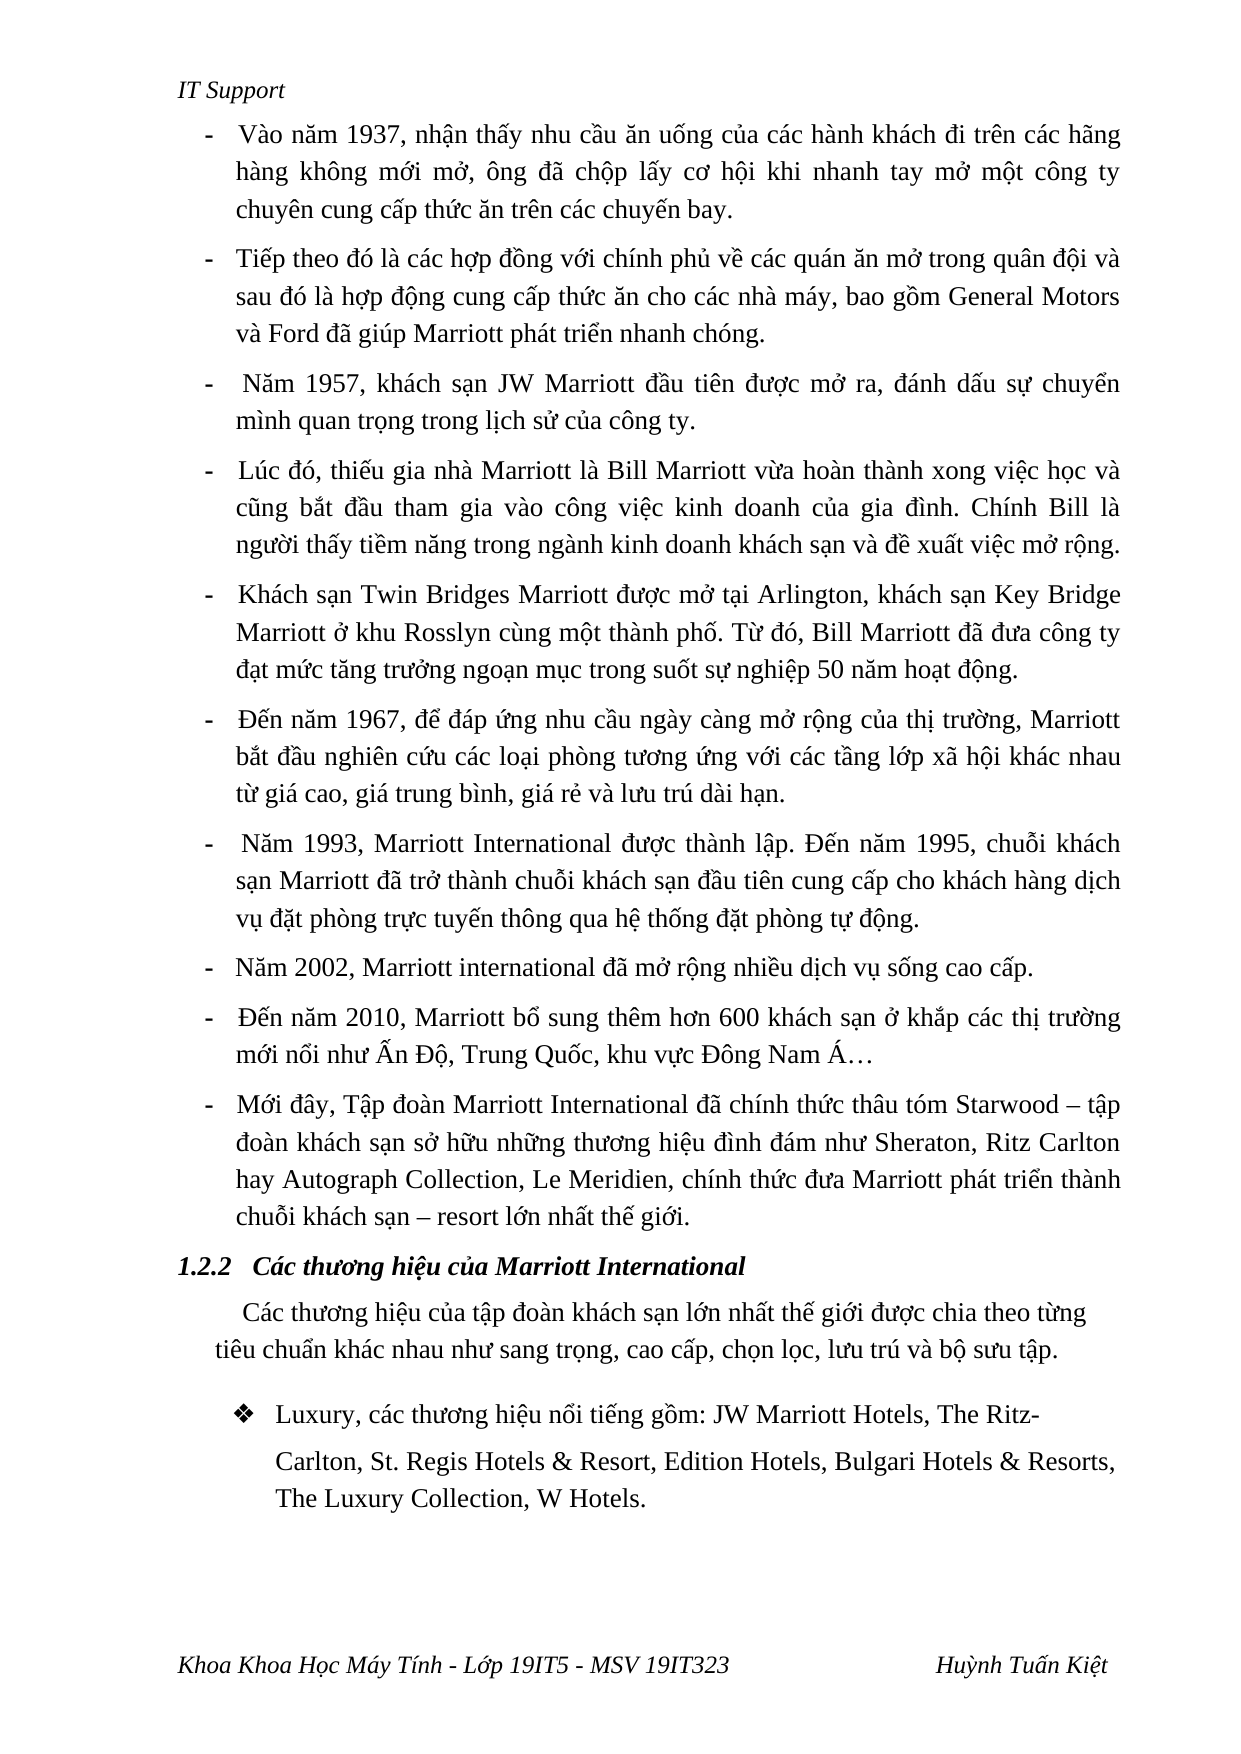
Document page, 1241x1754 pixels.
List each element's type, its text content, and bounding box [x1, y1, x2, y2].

list Năm 2002, Marriott international đã mở rộng nhiều dịch vụ sống cao cấp. [204, 951, 1122, 983]
list Đến năm 2010, Marriott bổ sung thêm hơn 600 khách sạn ở khắp các thị trường mới nổi như Ấn Độ, Trung Quốc, khu vực Đông Nam Á… [204, 1001, 1122, 1070]
list Tiếp theo đó là các hợp đồng với chính phủ về các quán ăn mở trong quân đội và sau đó là hợp động cung cấp thức ăn cho các nhà máy, bao gồm General Motors và Ford đã giúp Marriott phát triển nhanh chóng. [204, 242, 1122, 348]
list Lúc đó, thiếu gia nhà Marriott là Bill Marriott vừa hoàn thành xong việc học và cũng bắt đầu tham gia vào công việc kinh doanh của gia đình. Chính Bill là người thấy tiềm năng trong ngành kinh doanh khách sạn và đề xuất việc mở rộng. [204, 454, 1122, 560]
subtitle Các thương hiệu của Marriott International [177, 1250, 1122, 1281]
text Các thương hiệu của tập đoàn khách sạn lớn nhất thế giới được chia theo từng tiêu chuẩn khác nhau như sang trọng, cao cấp, chọn lọc, lưu trú và bộ sưu tập. [215, 1296, 1122, 1364]
list Đến năm 1967, để đáp ứng nhu cầu ngày càng mở rộng của thị trường, Marriott bắt đầu nghiên cứu các loại phòng tương ứng với các tầng lớp xã hội khác nhau từ giá cao, giá trung bình, giá rẻ và lưu trú dài hạn. [204, 703, 1122, 808]
list Mới đây, Tập đoàn Marriott International đã chính thức thâu tóm Starwood – tập đoàn khách sạn sở hữu những thương hiệu đình đám như Sheraton, Ritz Carlton hay Autograph Collection, Le Meridien, chính thức đưa Marriott phát triển thành chuỗi khách sạn – resort lớn nhất thế giới. [204, 1088, 1122, 1231]
list Vào năm 1937, nhận thấy nhu cầu ăn uống của các hành khách đi trên các hãng hàng không mới mở, ông đã chộp lấy cơ hội khi nhanh tay mở một công ty chuyên cung cấp thức ăn trên các chuyến bay. [204, 118, 1122, 224]
list Luxury, các thương hiệu nổi tiếng gồm: JW Marriott Hotels, The Ritz-Carlton, St. Regis Hotels & Resort, Edition Hotels, Bulgari Hotels & Resorts, The Luxury Collection, W Hotels. [231, 1383, 1122, 1513]
list Khách sạn Twin Bridges Marriott được mở tại Arlington, khách sạn Key Bridge Marriott ở khu Rosslyn cùng một thành phố. Từ đó, Bill Marriott đã đưa công ty đạt mức tăng trưởng ngoạn mục trong suốt sự nghiệp 50 năm hoạt động. [204, 578, 1122, 684]
list Năm 1993, Marriott International được thành lập. Đến năm 1995, chuỗi khách sạn Marriott đã trở thành chuỗi khách sạn đầu tiên cung cấp cho khách hàng dịch vụ đặt phòng trực tuyến thông qua hệ thống đặt phòng tự động. [204, 827, 1122, 933]
list Năm 1957, khách sạn JW Marriott đầu tiên được mở ra, đánh dấu sự chuyển mình quan trọng trong lịch sử của công ty. [204, 367, 1122, 435]
